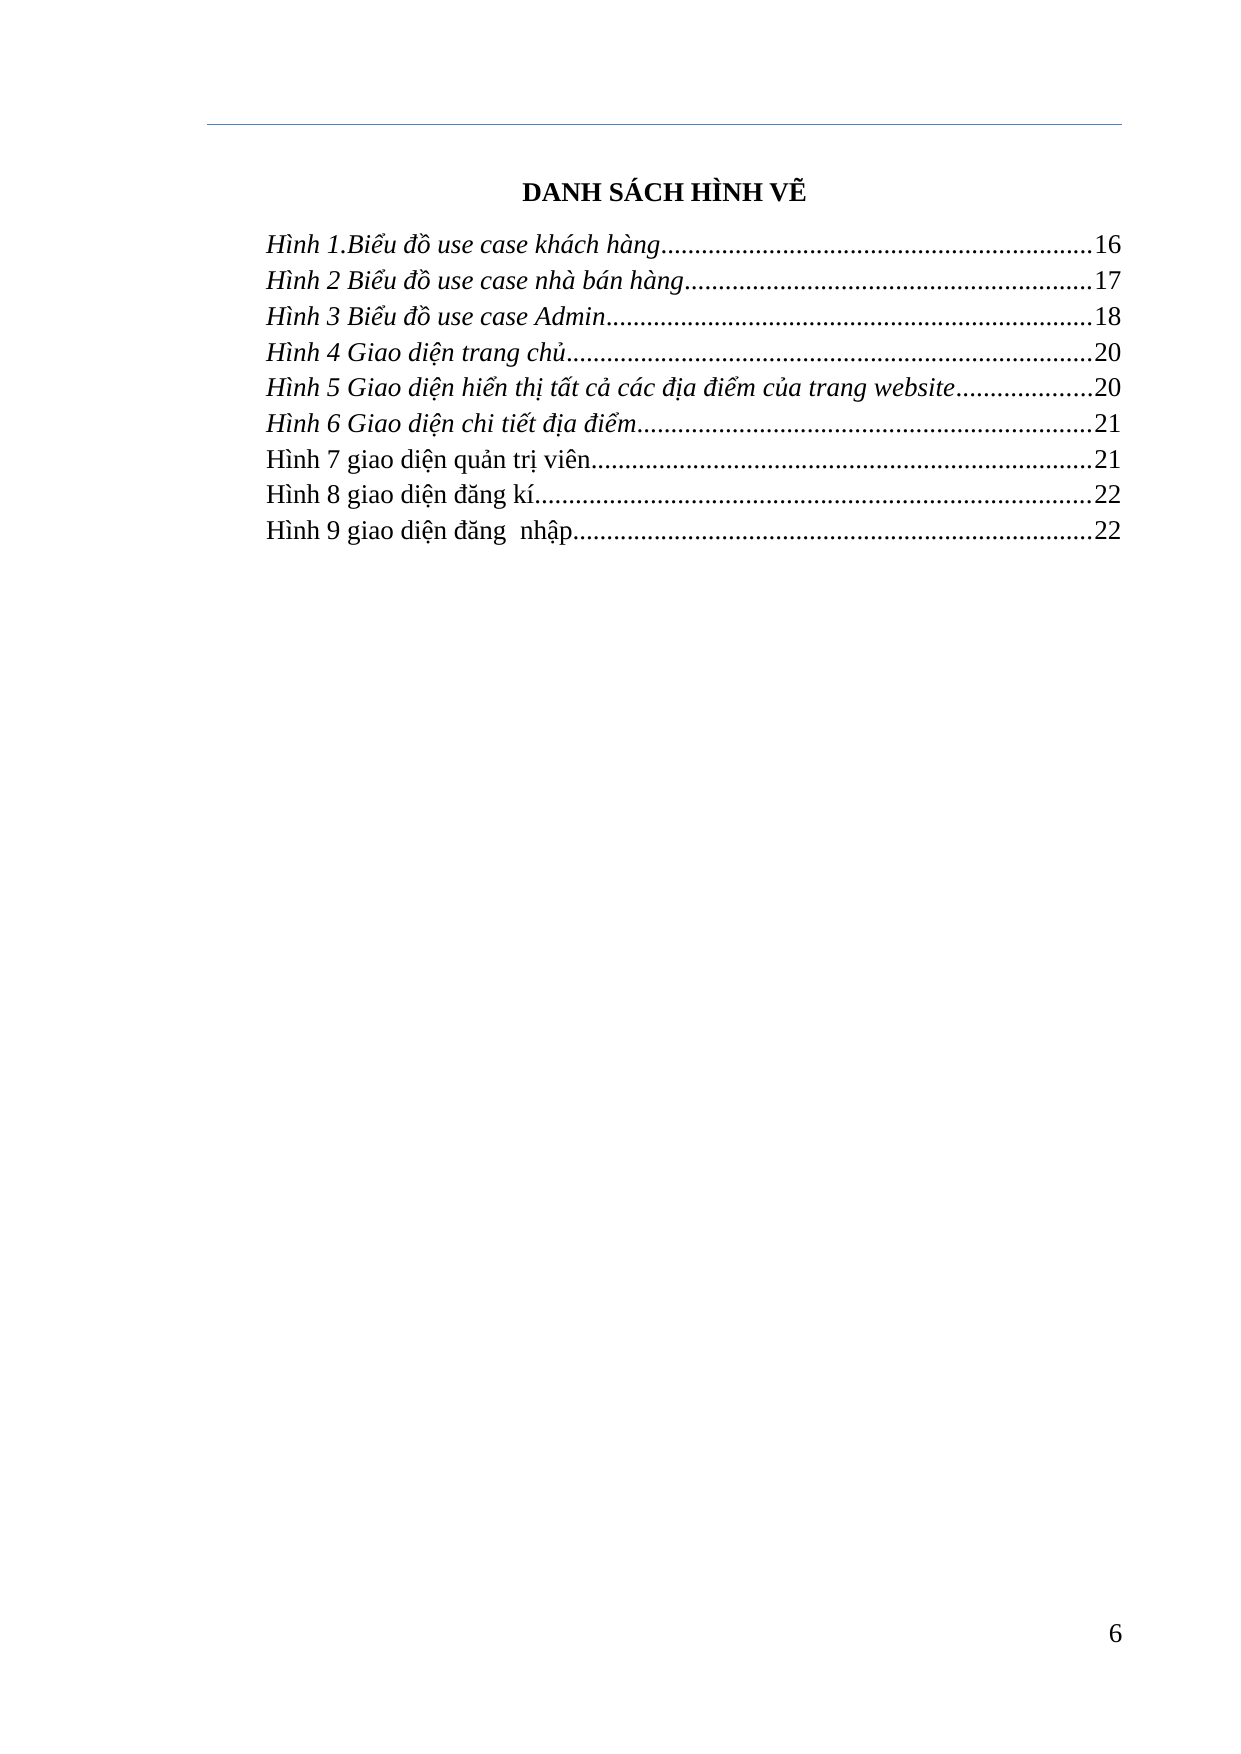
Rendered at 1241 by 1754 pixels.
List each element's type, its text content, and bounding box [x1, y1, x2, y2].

text Hình 7 giao diện quản trị viên 21 [207, 443, 1122, 474]
text Hình 9 giao diện đăng nhập 22 [207, 514, 1122, 546]
text Hình 3 Biểu đồ use case Admin 18 [207, 300, 1122, 331]
text Hình 2 Biểu đồ use case nhà bán hàng 17 [207, 264, 1122, 295]
text Hình 1.Biểu đồ use case khách hàng 16 [207, 228, 1122, 260]
text Hình 8 giao diện đăng kí 22 [207, 479, 1122, 510]
text Hình 5 Giao diện hiển thị tất cả các địa điểm của trang website 20 [207, 371, 1122, 403]
title DANH SÁCH HÌNH VẼ [207, 176, 1122, 207]
text Hình 6 Giao diện chi tiết địa điểm 21 [207, 407, 1122, 438]
text Hình 4 Giao diện trang chủ 20 [207, 336, 1122, 367]
